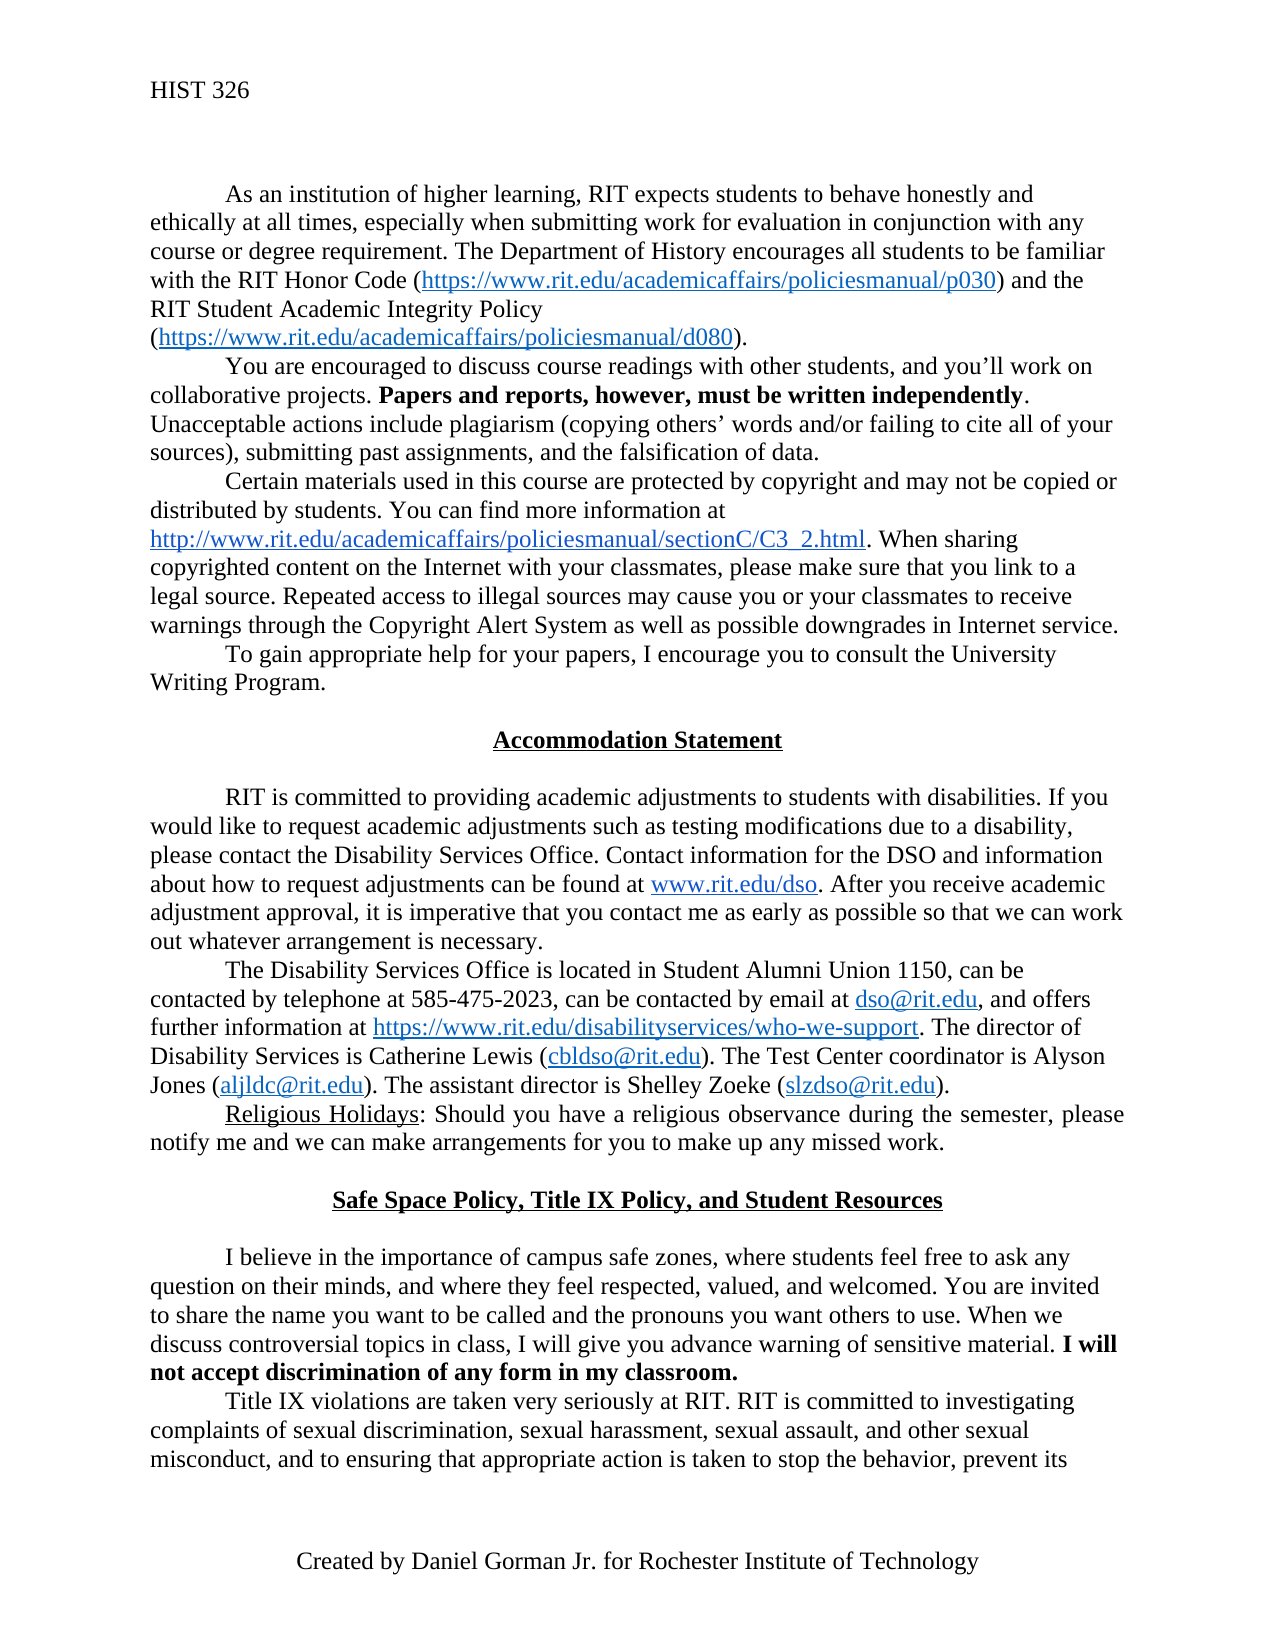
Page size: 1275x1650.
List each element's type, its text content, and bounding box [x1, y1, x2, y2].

text Safe Space Policy, Title IX Policy, and Student Resources [150, 1185, 1125, 1214]
text The Disability Services Office is located in Student Alumni Union 1150, can be contacted by telephone at 585-475-2023, can be contacted by email at dso@rit.edu, and offers further information at https://www.rit.edu/disabilityservices/who-we-support. The director of Disability Services is Catherine Lewis (cbldso@rit.edu). The Test Center coordinator is Alyson Jones (aljldc@rit.edu). The assistant director is Shelley Zoeke (slzdso@rit.edu). [150, 955, 1125, 1099]
text As an institution of higher learning, RIT expects students to behave honestly and ethically at all times, especially when submitting work for evaluation in conjunction with any course or degree requirement. The Department of History encourages all students to be familiar with the RIT Honor Code (https://www.rit.edu/academicaffairs/policiesmanual/p030) and the RIT Student Academic Integrity Policy (https://www.rit.edu/academicaffairs/policiesmanual/d080). [150, 179, 1125, 351]
text Certain materials used in this course are protected by copyright and may not be copied or distributed by students. You can find more information at http://www.rit.edu/academicaffairs/policiesmanual/sectionC/C3_2.html. When sharing copyrighted content on the Internet with your classmates, please make sure that you link to a legal source. Repeated access to illegal sources may cause you or your classmates to receive warnings through the Copyright Alert System as well as possible downgrades in Internet service. [150, 466, 1125, 639]
text Accommodation Statement [150, 725, 1125, 754]
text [150, 1386, 1125, 1472]
text I believe in the importance of campus safe zones, where students feel free to ask any question on their minds, and where they feel respected, valued, and welcomed. You are invited to share the name you want to be called and the pronouns you want others to use. When we discuss controversial topics in class, I will give you advance warning of sensitive material. I will not accept discrimination of any form in my classroom. [150, 1242, 1125, 1386]
text RIT is committed to providing academic adjustments to students with disabilities. If you would like to request academic adjustments such as testing modifications due to a disability, please contact the Disability Services Office. Contact information for the DSO and information about how to request adjustments can be found at www.rit.edu/dso. After you receive academic adjustment approval, it is imperative that you contact me as early as possible so that we can work out whatever arrangement is necessary. [150, 782, 1125, 955]
text You are encouraged to discuss course readings with other students, and you’ll work on collaborative projects. Papers and reports, however, must be written independently. Unacceptable actions include plagiarism (copying others’ words and/or failing to cite all of your sources), submitting past assignments, and the falsification of data. [150, 351, 1125, 466]
text Religious Holidays: Should you have a religious observance during the semester, please notify me and we can make arrangements for you to make up any missed work. [150, 1099, 1125, 1156]
text To gain appropriate help for your papers, I encourage you to consult the University Writing Program. [150, 639, 1125, 696]
